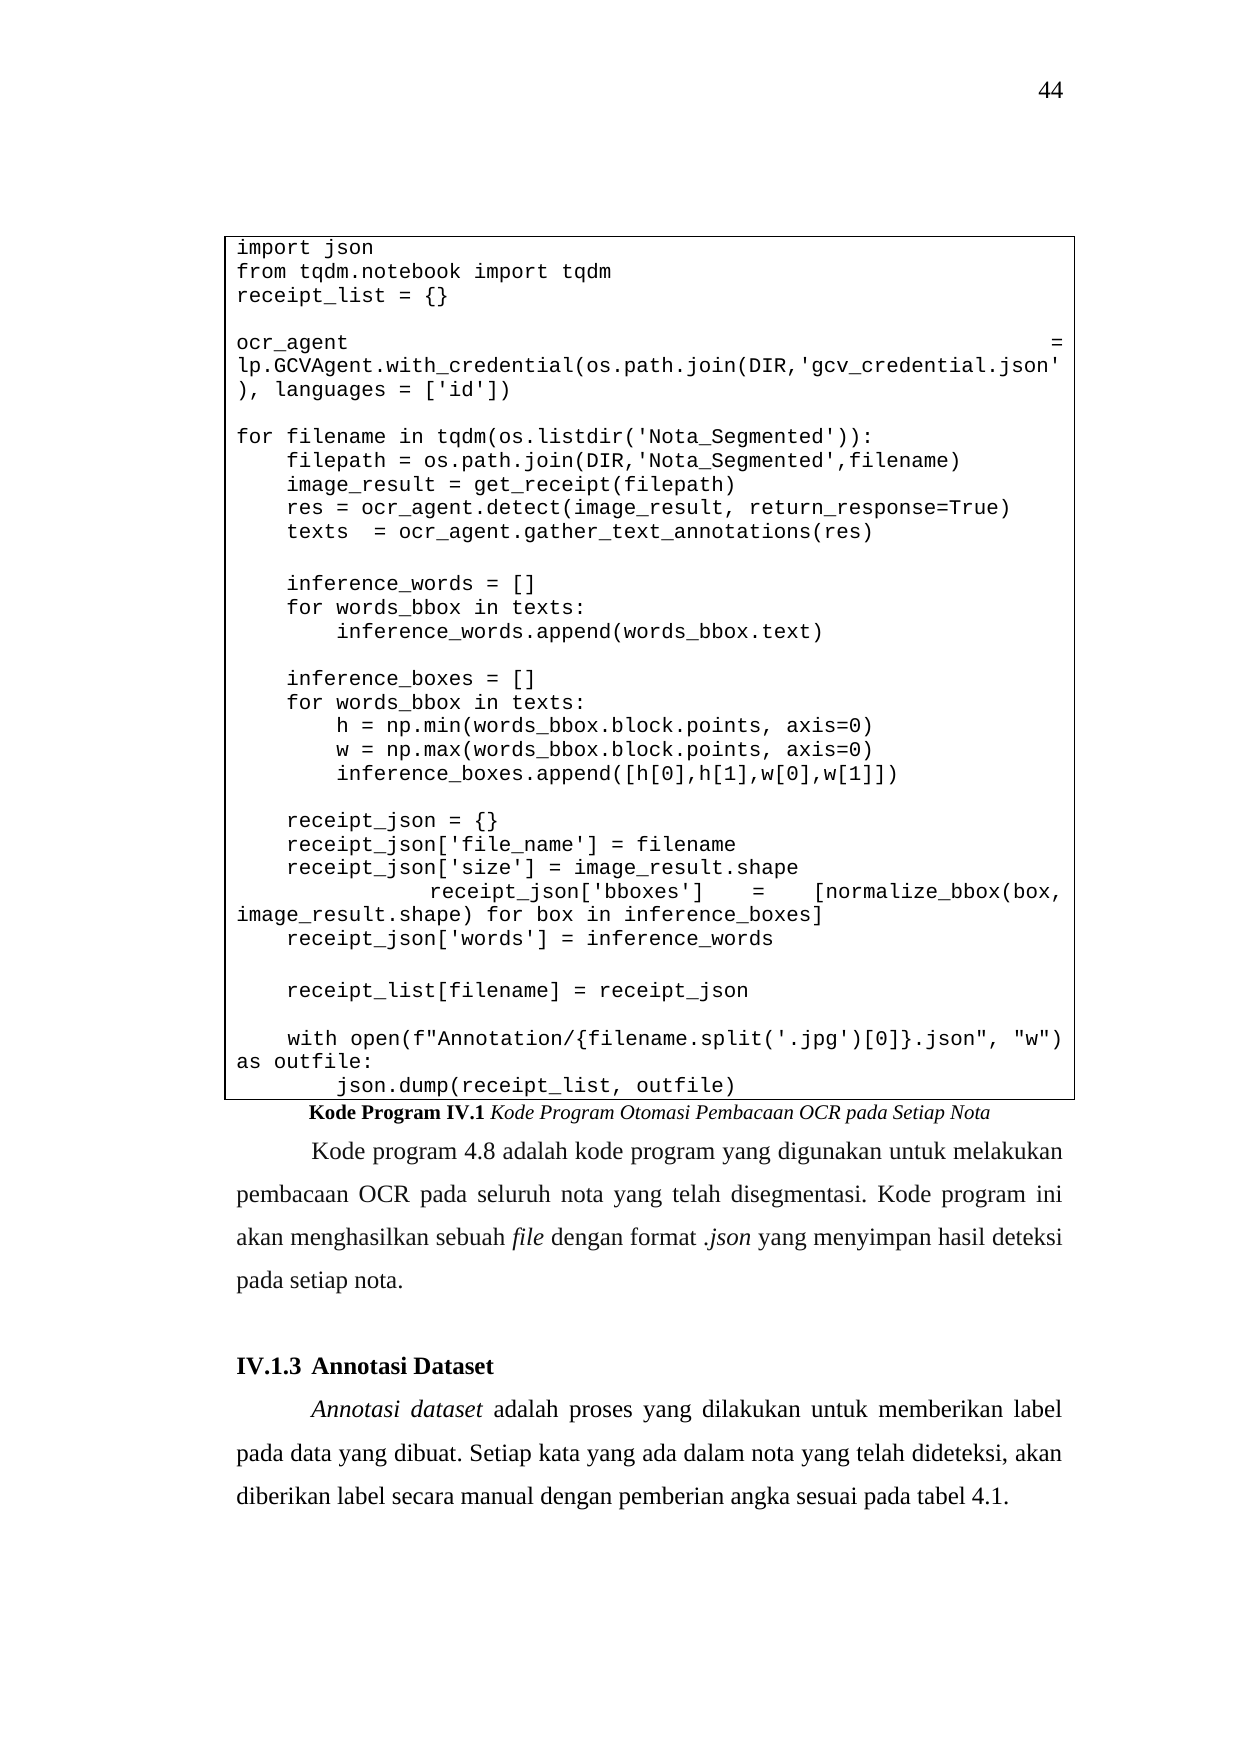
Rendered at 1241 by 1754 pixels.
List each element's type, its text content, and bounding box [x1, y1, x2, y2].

text Kode Program Otomasi Pembacaan OCR pada Setiap Nota [236, 1100, 1063, 1124]
subtitle Annotasi Dataset [236, 1351, 1063, 1380]
text Kode program 4.8 adalah kode program yang digunakan untuk melakukan pembacaan OCR pada seluruh nota yang telah disegmentasi. Kode program ini akan menghasilkan sebuah file dengan format .json yang menyimpan hasil deteksi pada setiap nota. [236, 1136, 1063, 1294]
text Annotasi dataset adalah proses yang dilakukan untuk memberikan label pada data yang dibuat. Setiap kata yang ada dalam nota yang telah dideteksi, akan diberikan label secara manual dengan pemberian angka sesuai pada tabel 4.1. [236, 1394, 1063, 1509]
table_header import json from tqdm.notebook import tqdm receipt_list = {} ocr_agent = lp.GCVAgent.with_credential(os.path.join(DIR,'gcv_credential.json'), languages = ['id']) for filename in tqdm(os.listdir('Nota_Segmented')): filepath = os.path.join(DIR,'Nota_Segmented',filename) image_result = get_receipt(filepath) res = ocr_agent.detect(image_result, return_response=True) texts = ocr_agent.gather_text_annotations(res) inference_words = [] for words_bbox in texts: inference_words.append(words_bbox.text) inference_boxes = [] for words_bbox in texts: h = np.min(words_bbox.block.points, axis=0) w = np.max(words_bbox.block.points, axis=0) inference_boxes.append([h[0],h[1],w[0],w[1]]) receipt_json = {} receipt_json['file_name'] = filename receipt_json['size'] = image_result.shape receipt_json['bboxes'] = [normalize_bbox(box, image_result.shape) for box in inference_boxes] receipt_json['words'] = inference_words receipt_list[filename] = receipt_json with open(f"Annotation/{filename.split('.jpg')[0]}.json", "w") as outfile: json.dump(receipt_list, outfile) [226, 237, 1074, 1099]
